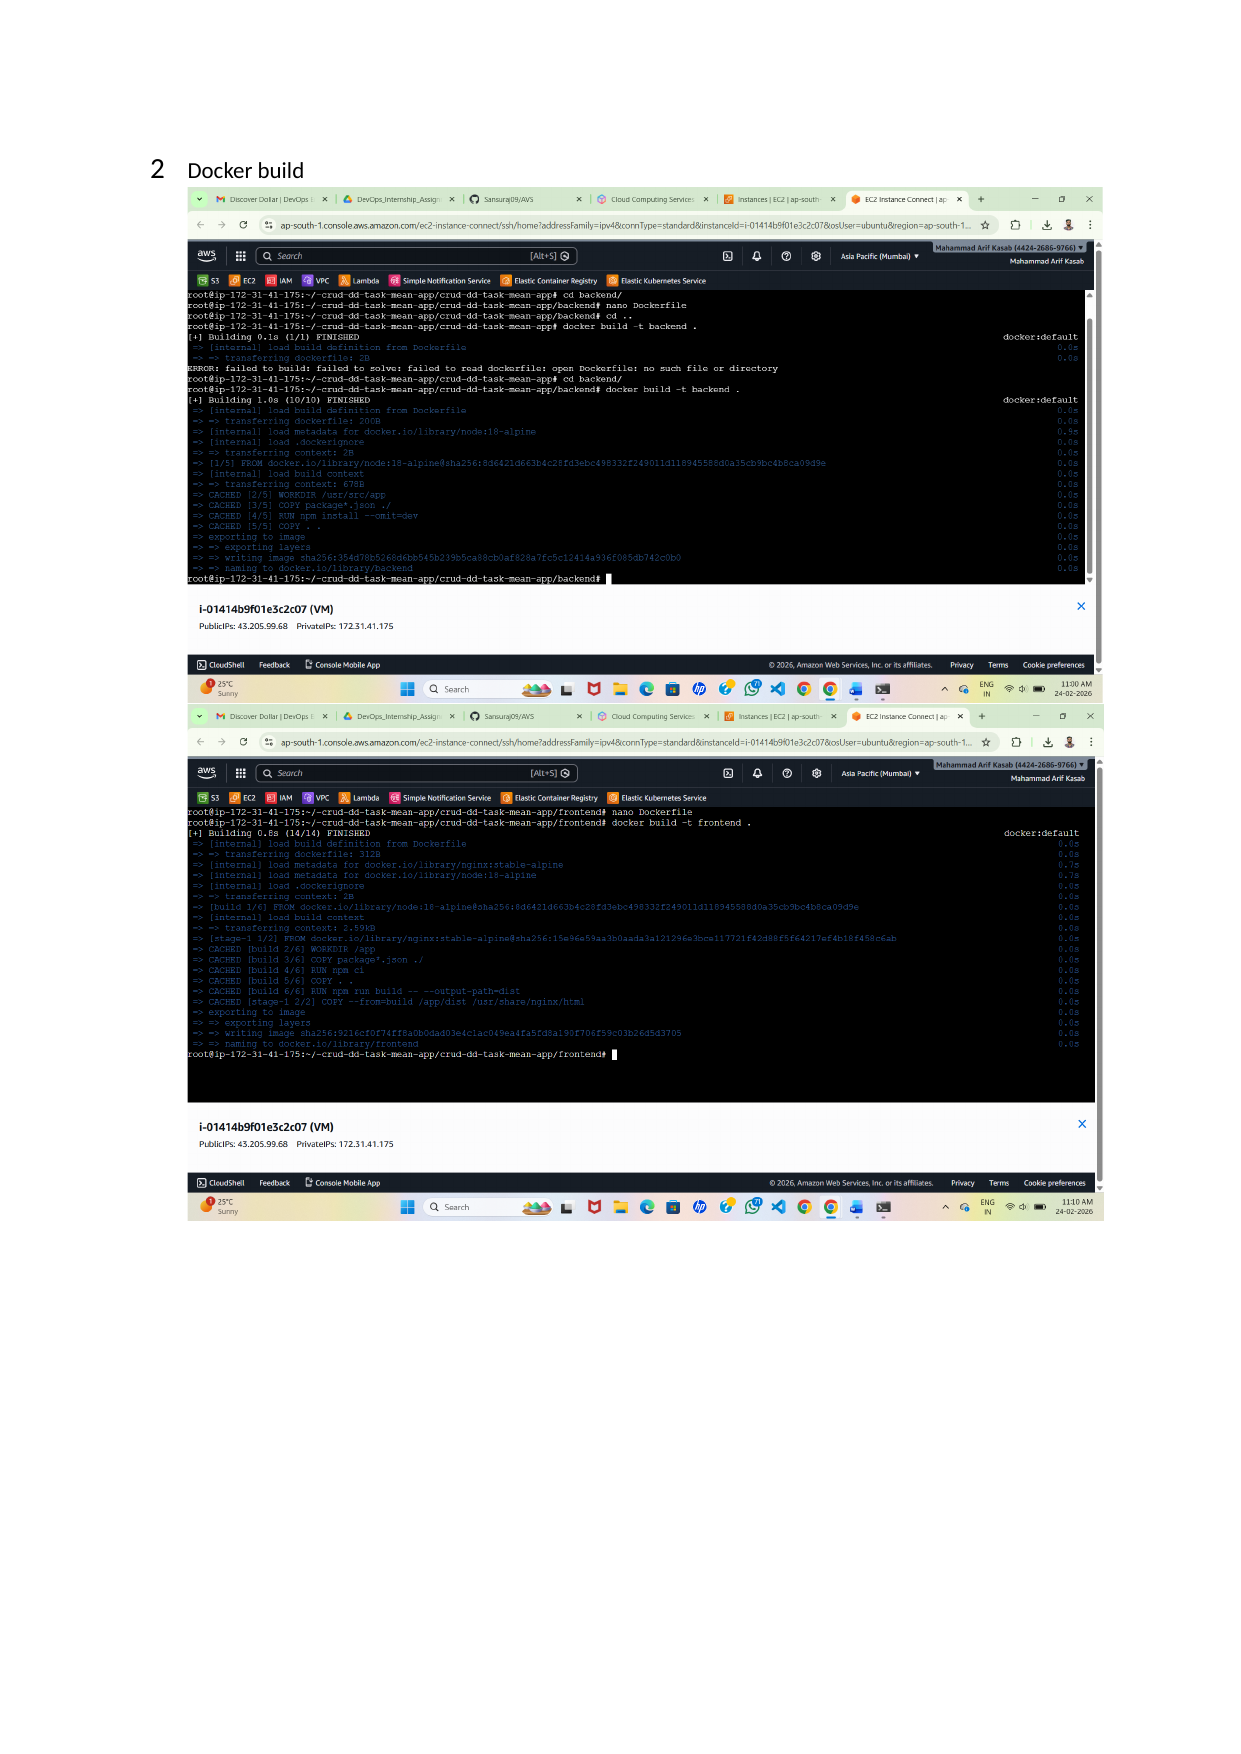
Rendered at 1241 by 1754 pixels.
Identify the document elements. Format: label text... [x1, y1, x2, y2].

picture [187, 187, 1103, 703]
picture [187, 704, 1104, 1221]
